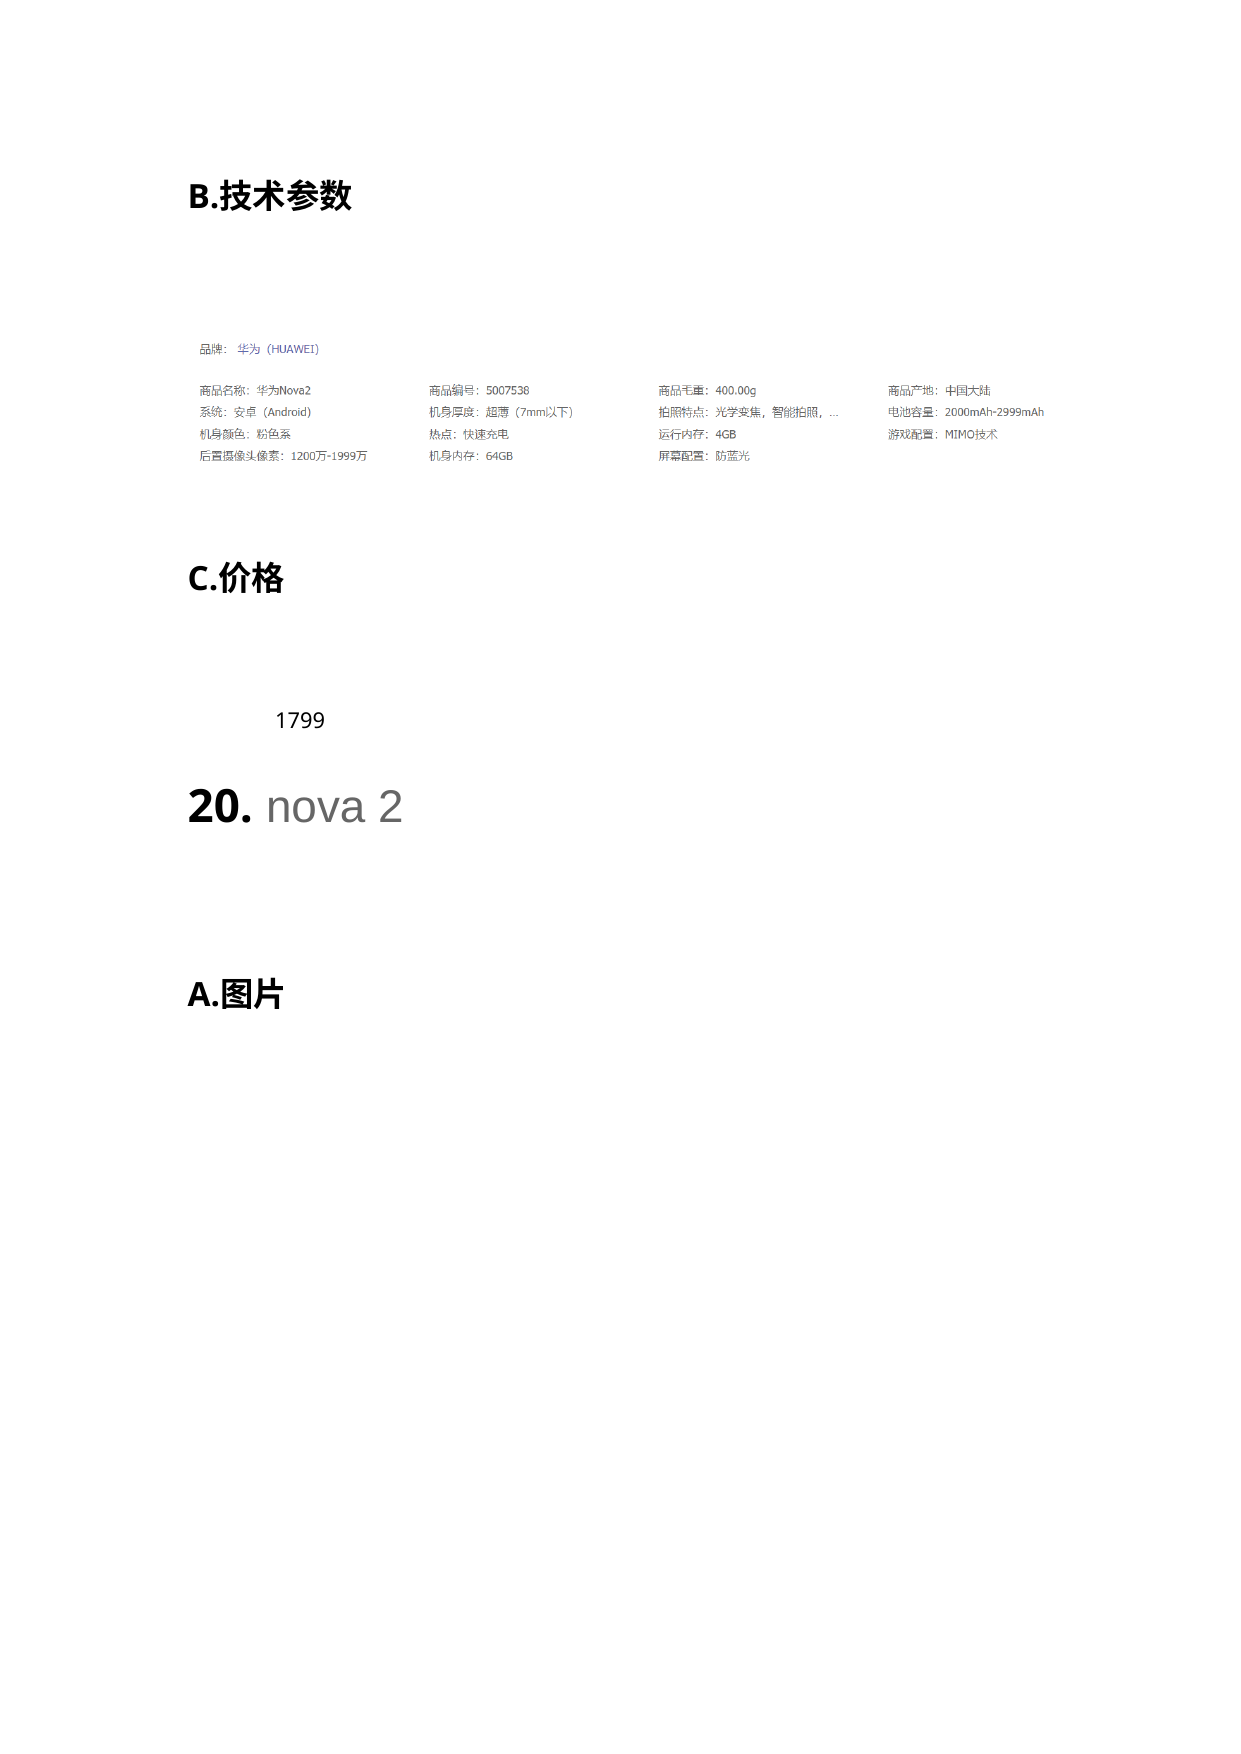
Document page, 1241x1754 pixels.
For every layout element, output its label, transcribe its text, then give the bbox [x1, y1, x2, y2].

subtitle B.技术参数 [187, 162, 1053, 227]
picture [187, 321, 1053, 466]
text 1799 [187, 704, 1053, 736]
subtitle 20. nova 2 [187, 772, 1053, 837]
subtitle C.价格 [187, 544, 1053, 609]
subtitle A.图片 [187, 959, 1053, 1024]
